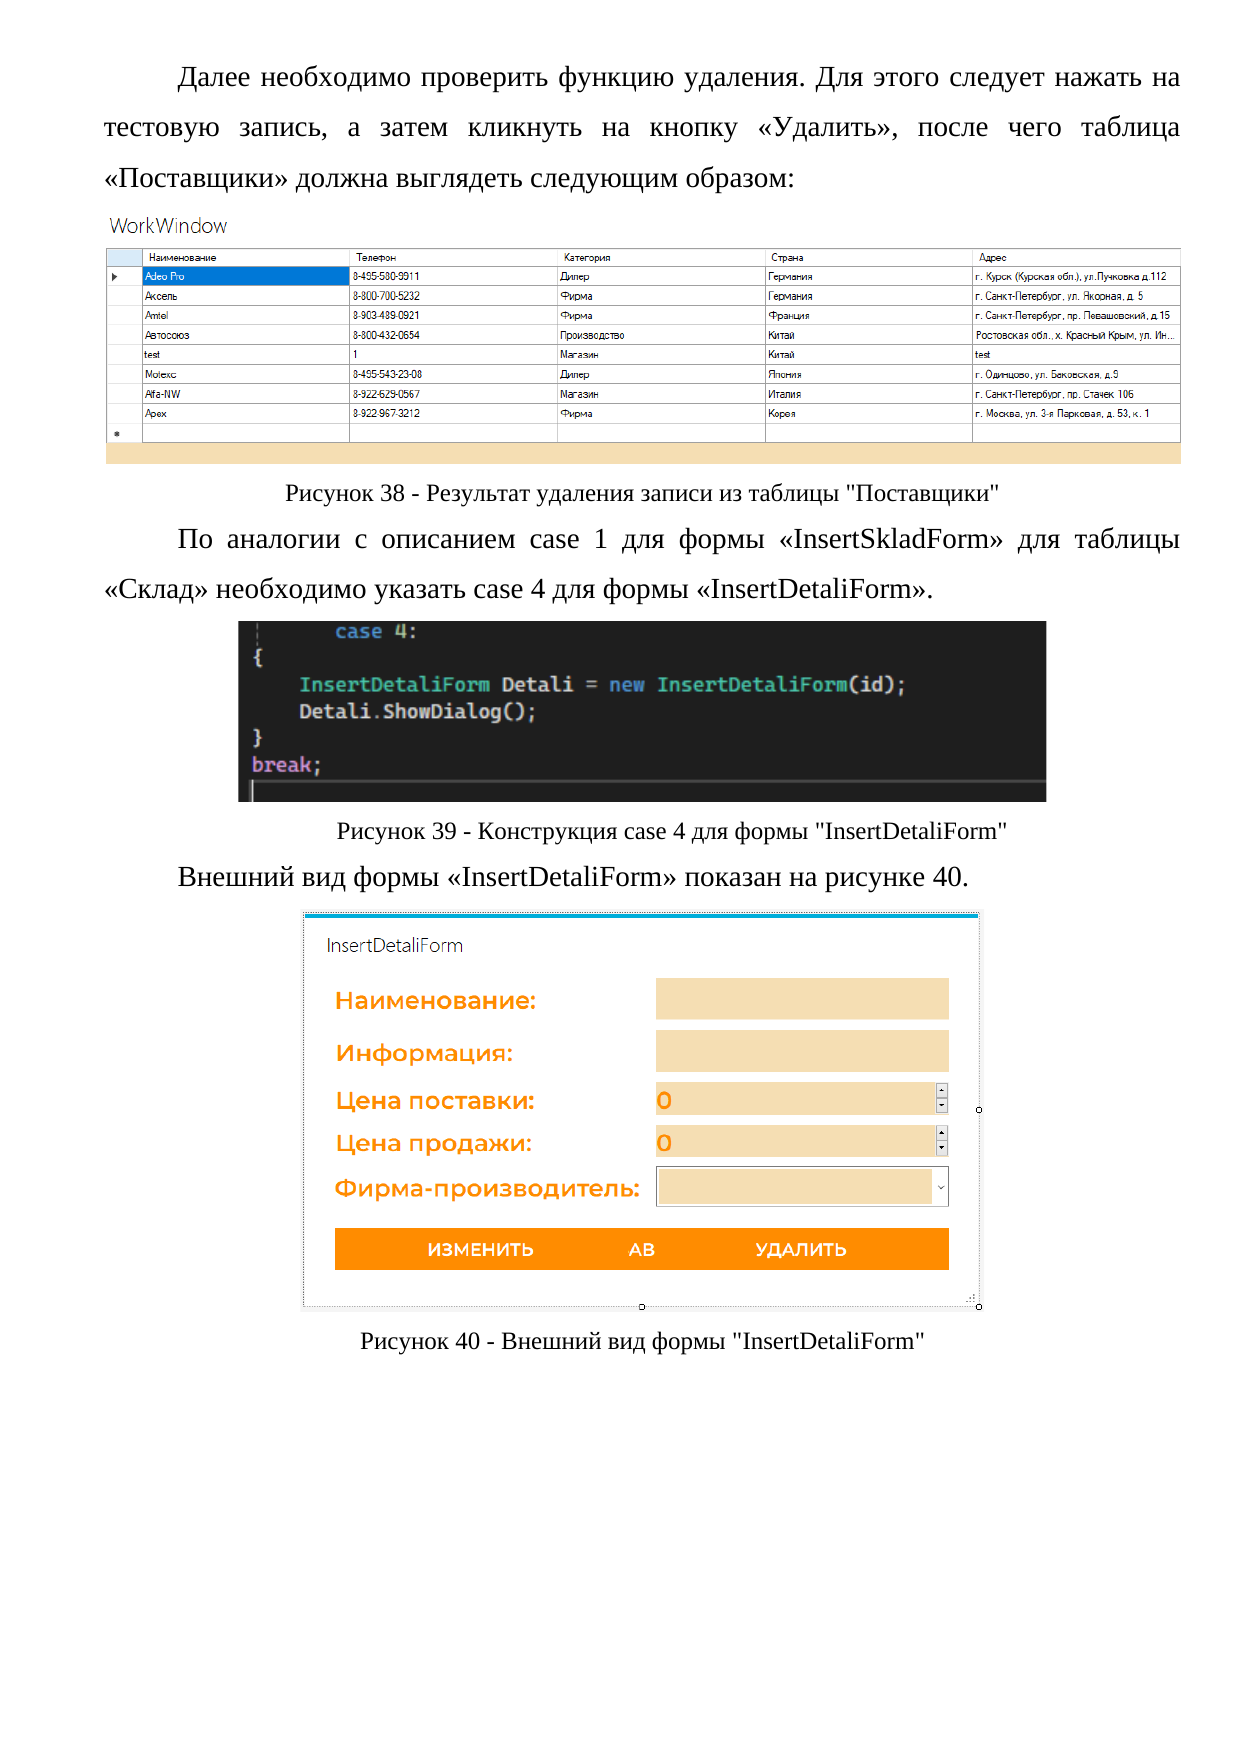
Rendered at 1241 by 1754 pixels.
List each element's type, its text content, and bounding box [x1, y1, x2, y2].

picture [103, 210, 1182, 464]
text Внешний вид формы «InsertDetaliForm» показан на рисунке 40. [103, 859, 1181, 892]
picture [300, 909, 985, 1312]
text По аналогии с описанием case 1 для формы «InsertSkladForm» для таблицы «Склад» необходимо указать case 4 для формы «InsertDetaliForm». [103, 521, 1181, 605]
picture [238, 621, 1047, 802]
text Далее необходимо проверить функцию удаления. Для этого следует нажать на тестовую запись, а затем кликнуть на кнопку «Удалить», после чего таблица «Поставщики» должна выглядеть следующим образом: [103, 59, 1181, 193]
